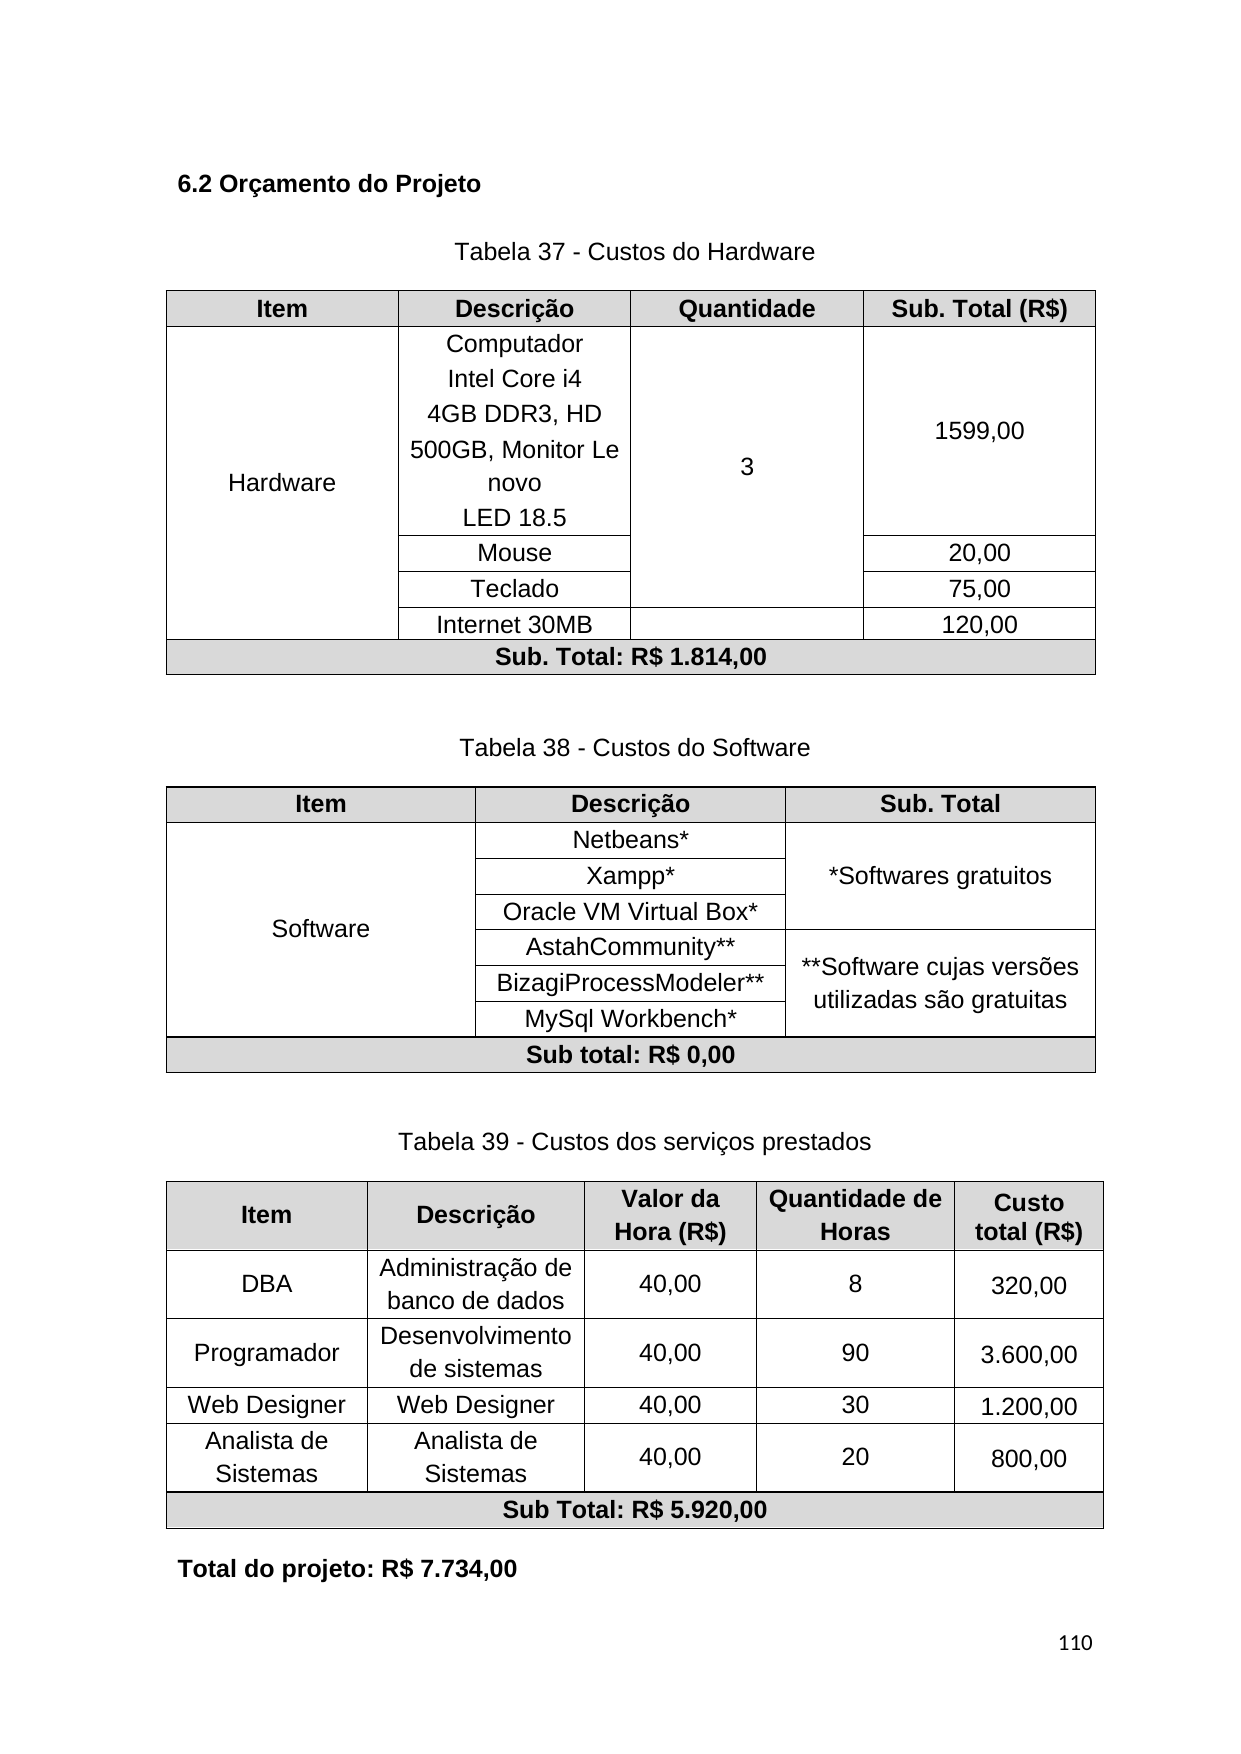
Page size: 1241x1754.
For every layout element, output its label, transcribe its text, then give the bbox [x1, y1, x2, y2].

table_cell Computador Intel Core i4 4GB DDR3, HD 500GB, Monitor Le novo LED 18.5 [399, 327, 630, 535]
table_cell 1599,00 [864, 327, 1095, 535]
table_cell Sub Total: R$ 5.920,00 [167, 1493, 1103, 1527]
table_cell 40,00 [585, 1251, 756, 1318]
table_cell 320,00 [955, 1251, 1103, 1318]
table_cell Xampp* [476, 859, 785, 893]
table_cell Hardware [167, 327, 398, 639]
table_cell 3.600,00 [955, 1319, 1103, 1387]
table_cell 120,00 [864, 608, 1095, 639]
table_cell 3 [631, 327, 863, 607]
text Total do projeto: R$ 7.734,00 [177, 1553, 1092, 1582]
table_cell Web Designer [167, 1388, 367, 1423]
table_cell 800,00 [955, 1424, 1103, 1491]
table_header Quantidade [631, 291, 863, 326]
table_cell Internet 30MB [399, 608, 630, 639]
table_cell *Softwares gratuitos [786, 823, 1095, 929]
text Tabela 39 - Custos dos serviços prestados [177, 1127, 1092, 1156]
table_cell 90 [757, 1319, 954, 1387]
table_cell 30 [757, 1388, 954, 1423]
table_header Descrição [476, 788, 785, 822]
table_header Valor da Hora (R$) [585, 1182, 756, 1249]
table_header Descrição [368, 1182, 584, 1249]
table_cell Netbeans* [476, 823, 785, 858]
table_cell Oracle VM Virtual Box* [476, 895, 785, 929]
table_cell 40,00 [585, 1424, 756, 1491]
table_cell 8 [757, 1251, 954, 1318]
table_cell Software [167, 823, 475, 1036]
table_cell Desenvolvimento de sistemas [368, 1319, 584, 1387]
table_header Item [167, 788, 475, 822]
table_cell 40,00 [585, 1319, 756, 1387]
table_cell Teclado [399, 572, 630, 607]
table_header Descrição [399, 291, 630, 326]
text Tabela 38 - Custos do Software [177, 733, 1092, 761]
table_header Quantidade de Horas [757, 1182, 954, 1249]
table_cell 20 [757, 1424, 954, 1491]
table_cell 75,00 [864, 572, 1095, 607]
table_cell Mouse [399, 536, 630, 571]
table_cell DBA [167, 1251, 367, 1318]
table_header Sub. Total [786, 788, 1095, 822]
table_cell Sub. Total: R$ 1.814,00 [167, 640, 1095, 674]
subtitle 6.2 Orçamento do Projeto [177, 168, 1092, 197]
table_cell [631, 608, 863, 639]
table_cell Web Designer [368, 1388, 584, 1423]
table_cell **Software cujas versões utilizadas são gratuitas [786, 930, 1095, 1036]
table_cell Programador [167, 1319, 367, 1387]
table_cell Sub total: R$ 0,00 [167, 1038, 1095, 1072]
table_header Custo total (R$) [955, 1182, 1103, 1249]
text Tabela 37 - Custos do Hardware [177, 237, 1092, 265]
table_cell Analista de Sistemas [368, 1424, 584, 1491]
table_cell Administração de banco de dados [368, 1251, 584, 1318]
table_header Item [167, 291, 398, 326]
table_cell AstahCommunity** [476, 930, 785, 965]
table_cell 40,00 [585, 1388, 756, 1423]
table_header Sub. Total (R$) [864, 291, 1095, 326]
table_cell 20,00 [864, 536, 1095, 571]
table_cell MySql Workbench* [476, 1002, 785, 1036]
table_cell Analista de Sistemas [167, 1424, 367, 1491]
table_cell BizagiProcessModeler** [476, 966, 785, 1001]
table_header Item [167, 1182, 367, 1249]
table_cell 1.200,00 [955, 1388, 1103, 1423]
